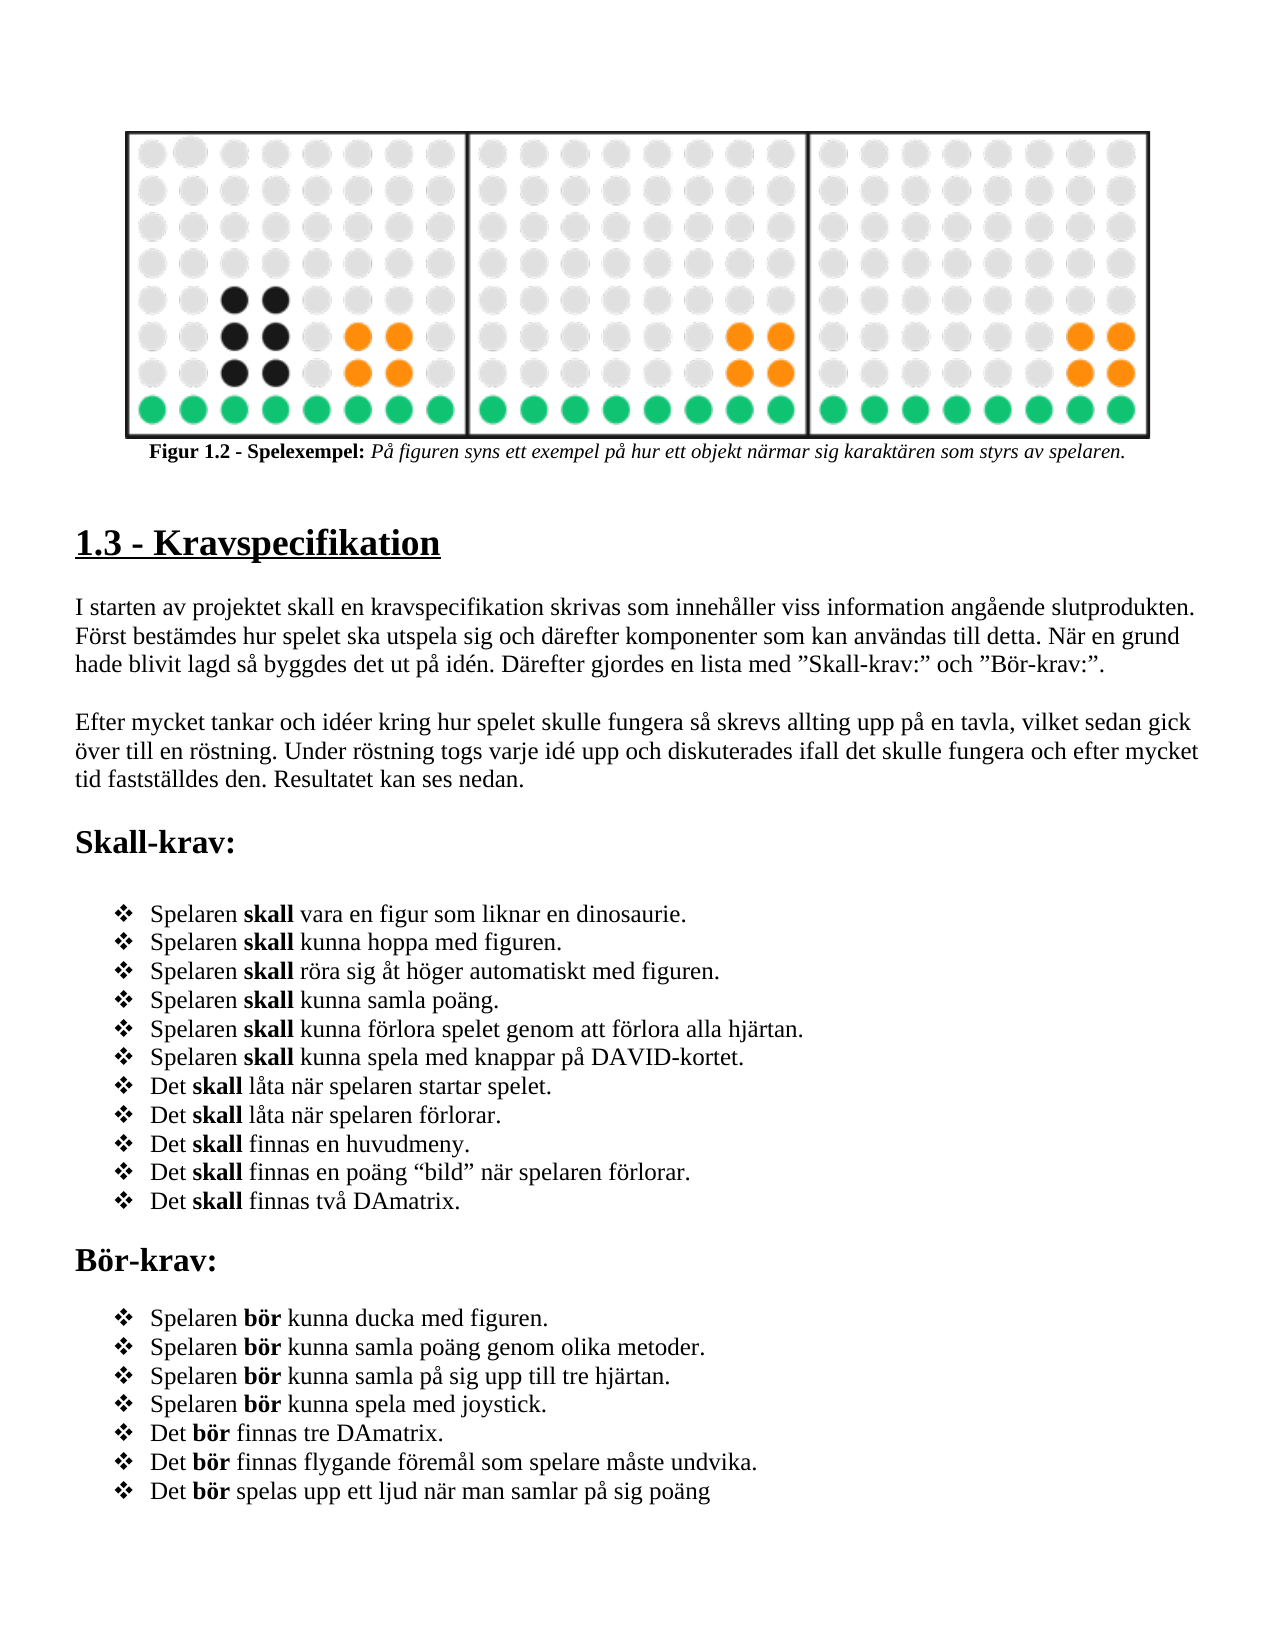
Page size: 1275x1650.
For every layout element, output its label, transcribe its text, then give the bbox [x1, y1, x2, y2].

list Spelaren skall kunna samla poäng. [112, 985, 1200, 1014]
list Det skall låta när spelaren startar spelet. [112, 1071, 1200, 1100]
text Efter mycket tankar och idéer kring hur spelet skulle fungera så skrevs allting upp på en tavla, vilket sedan gick över till en röstning. Under röstning togs varje idé upp och diskuterades ifall det skulle fungera och efter mycket tid fastställdes den. Resultatet kan ses nedan. [75, 707, 1200, 793]
text Figur 1.2 - Spelexempel: På figuren syns ett exempel på hur ett objekt närmar sig karaktären som styrs av spelaren. [75, 438, 1200, 463]
text I starten av projektet skall en kravspecifikation skrivas som innehåller viss information angående slutprodukten. Först bestämdes hur spelet ska utspela sig och därefter komponenter som kan användas till detta. När en grund hade blivit lagd så byggdes det ut på idén. Därefter gjordes en lista med ”Skall-krav:” och ”Bör-krav:”. [75, 592, 1200, 678]
list Det bör finnas flygande föremål som spelare måste undvika. [112, 1447, 1200, 1476]
list Det skall finnas en poäng “bild” när spelaren förlorar. [112, 1157, 1200, 1186]
list Spelaren bör kunna samla på sig upp till tre hjärtan. [112, 1361, 1200, 1389]
list Spelaren bör kunna samla poäng genom olika metoder. [112, 1332, 1200, 1361]
list Det skall låta när spelaren förlorar. [112, 1100, 1200, 1129]
list Det skall finnas en huvudmeny. [112, 1129, 1200, 1157]
text Bör-krav: [75, 1240, 1200, 1278]
list Spelaren skall kunna spela med knappar på DAVID-kortet. [112, 1042, 1200, 1071]
text Skall-krav: [75, 822, 1200, 860]
list Spelaren bör kunna spela med joystick. [112, 1389, 1200, 1418]
list Det skall finnas två DAmatrix. [112, 1186, 1200, 1215]
list Det bör spelas upp ett ljud när man samlar på sig poäng [112, 1476, 1200, 1504]
list Det bör finnas tre DAmatrix. [112, 1418, 1200, 1447]
list Spelaren bör kunna ducka med figuren. [112, 1303, 1200, 1332]
list Spelaren skall röra sig åt höger automatiskt med figuren. [112, 956, 1200, 985]
picture [125, 131, 1150, 439]
list Spelaren skall kunna förlora spelet genom att förlora alla hjärtan. [112, 1014, 1200, 1042]
text 1.3 - Kravspecifikation [75, 520, 1200, 563]
list Spelaren skall kunna hoppa med figuren. [112, 927, 1200, 956]
list Spelaren skall vara en figur som liknar en dinosaurie. [112, 899, 1200, 927]
